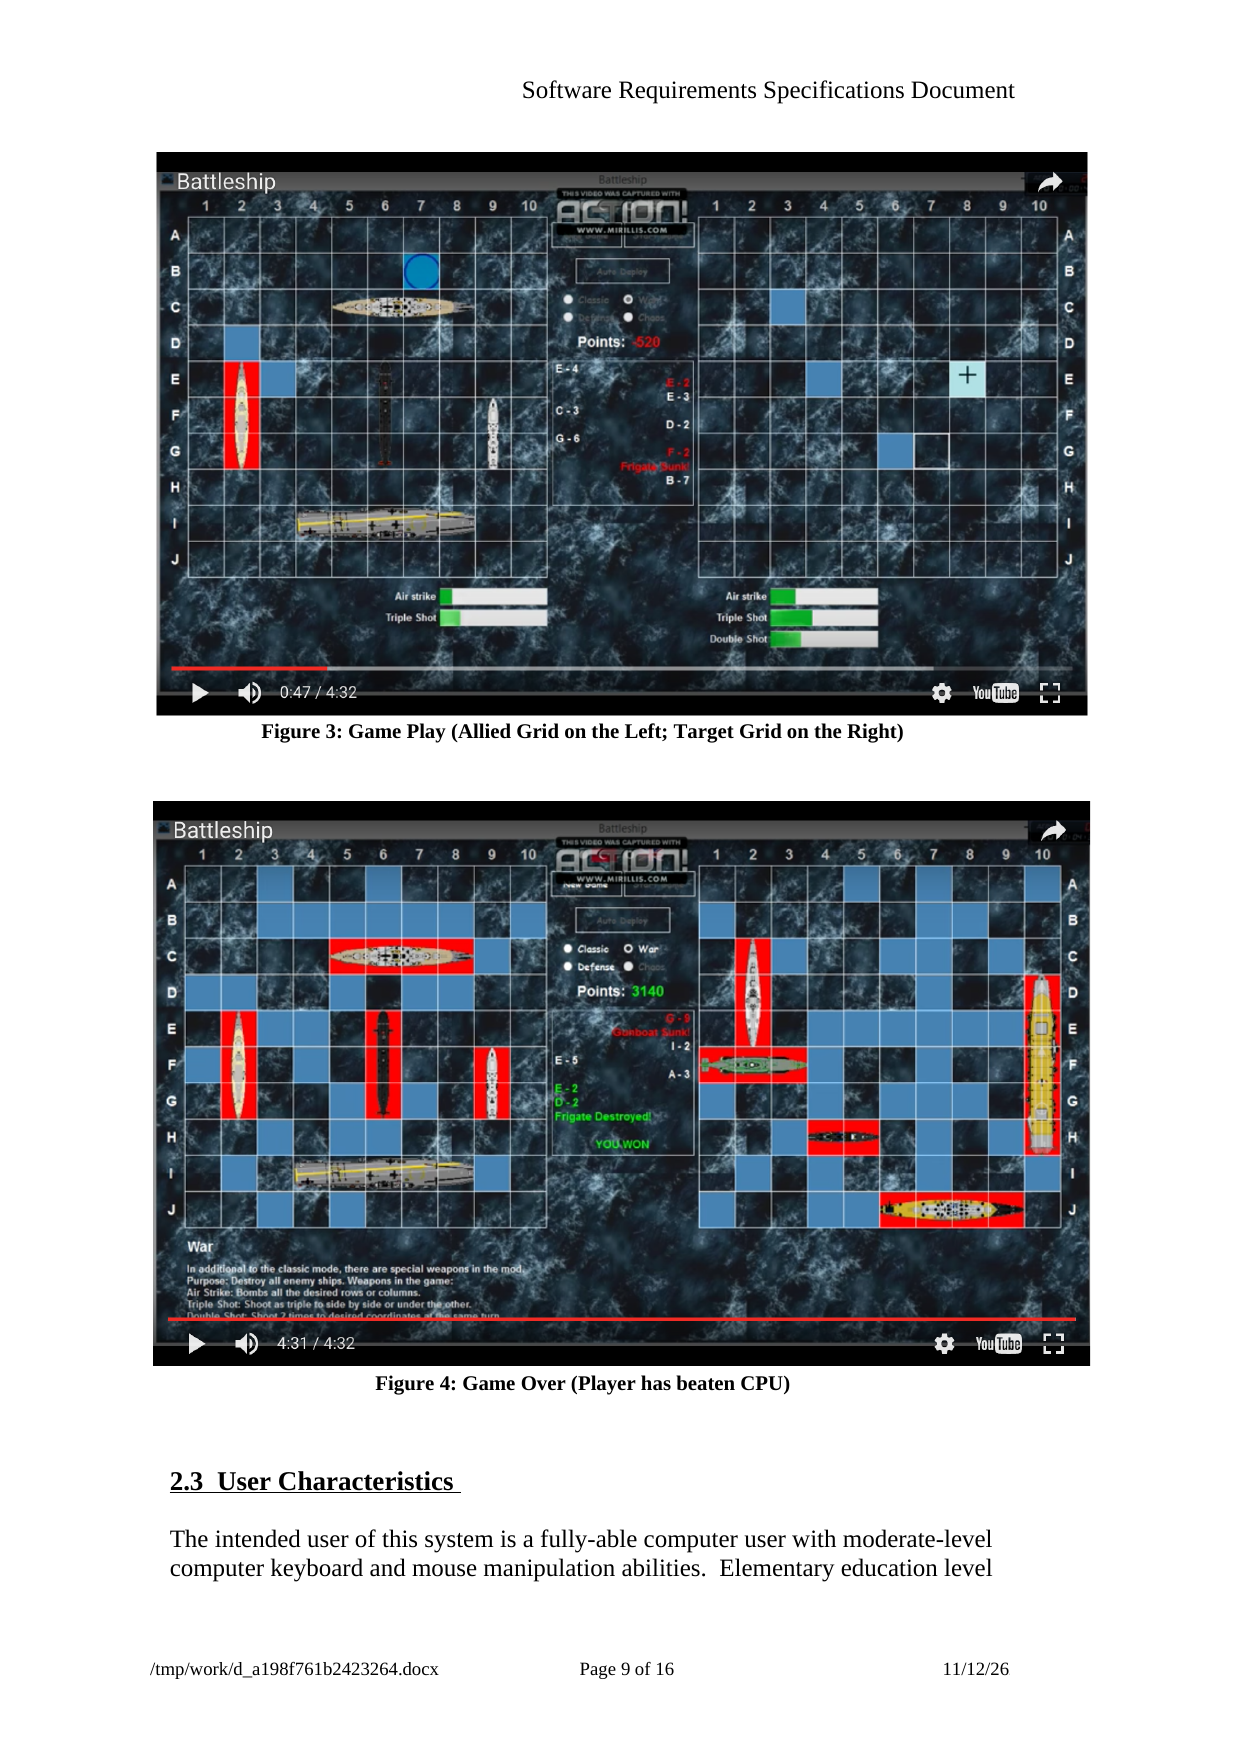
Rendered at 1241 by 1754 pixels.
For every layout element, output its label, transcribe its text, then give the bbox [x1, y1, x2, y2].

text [169, 1524, 1015, 1582]
picture [150, 801, 1091, 1371]
subtitle 2.3 User Characteristics [169, 1464, 1015, 1496]
picture [150, 150, 1091, 720]
